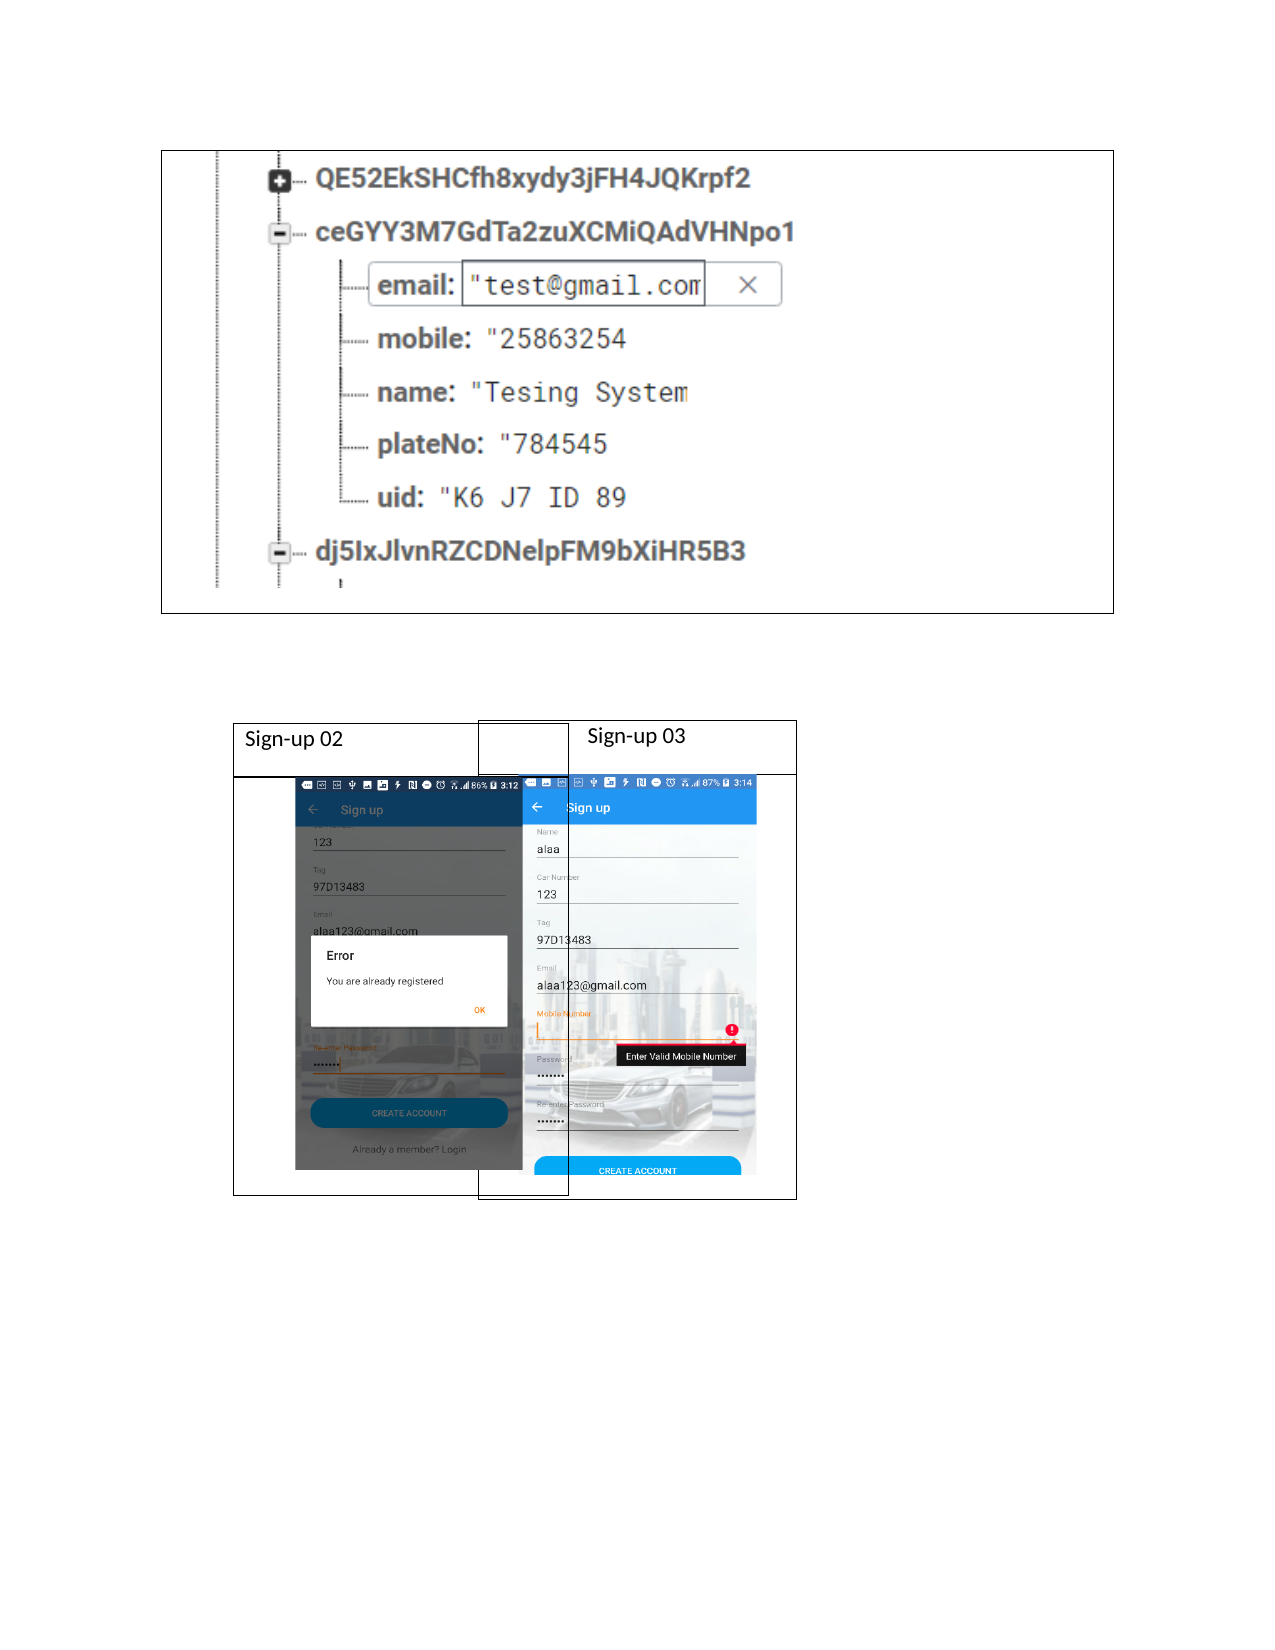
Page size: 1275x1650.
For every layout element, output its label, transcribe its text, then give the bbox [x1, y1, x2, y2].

table_cell [234, 778, 568, 1195]
picture [569, 774, 757, 1175]
table_header Sign-up 03 [479, 721, 796, 773]
table_cell [162, 151, 1113, 613]
table_header Sign-up 02 [234, 724, 568, 776]
picture [295, 777, 523, 1170]
table_cell [479, 775, 796, 1199]
picture [172, 151, 1095, 588]
